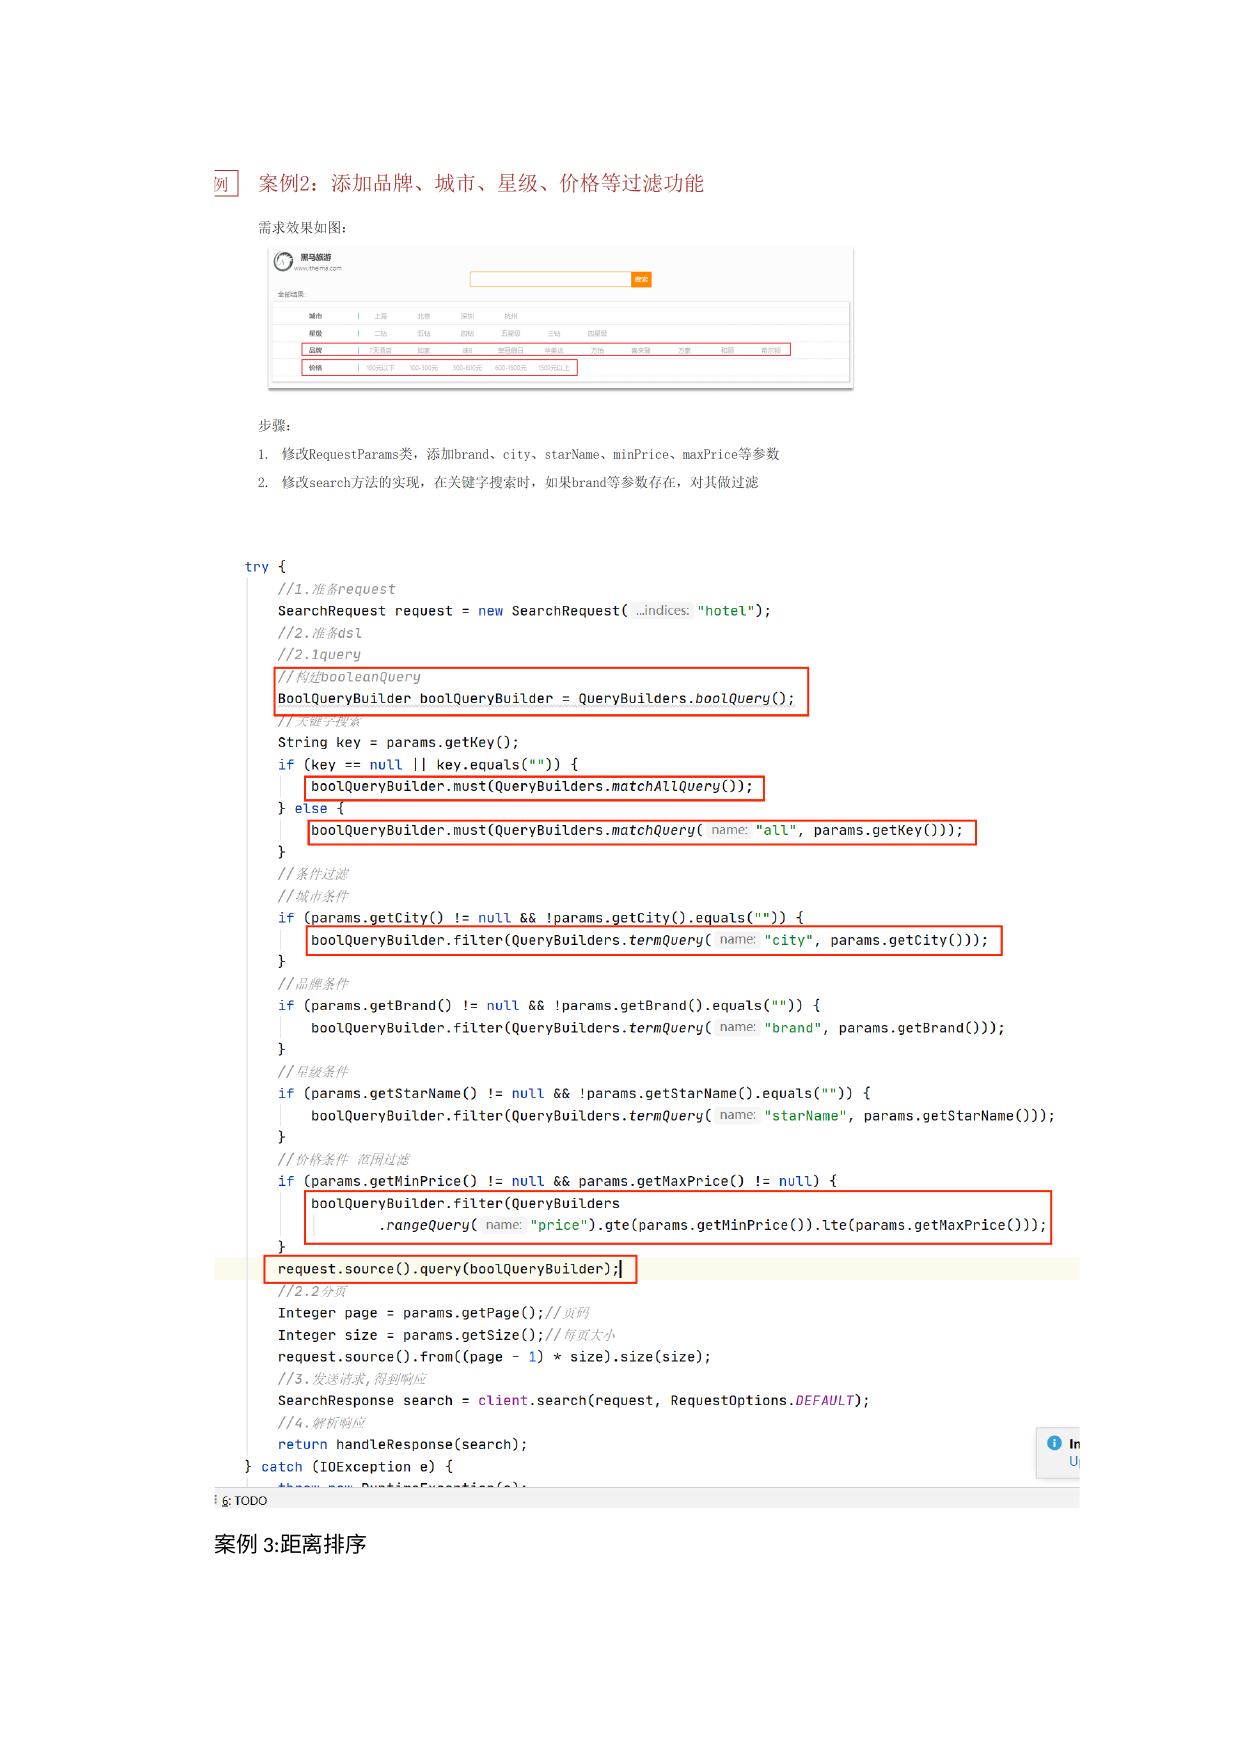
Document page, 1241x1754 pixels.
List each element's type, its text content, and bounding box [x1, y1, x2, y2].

picture [214, 552, 1080, 1508]
picture [214, 162, 883, 531]
list 案例3:距离排序 [187, 1527, 1053, 1559]
